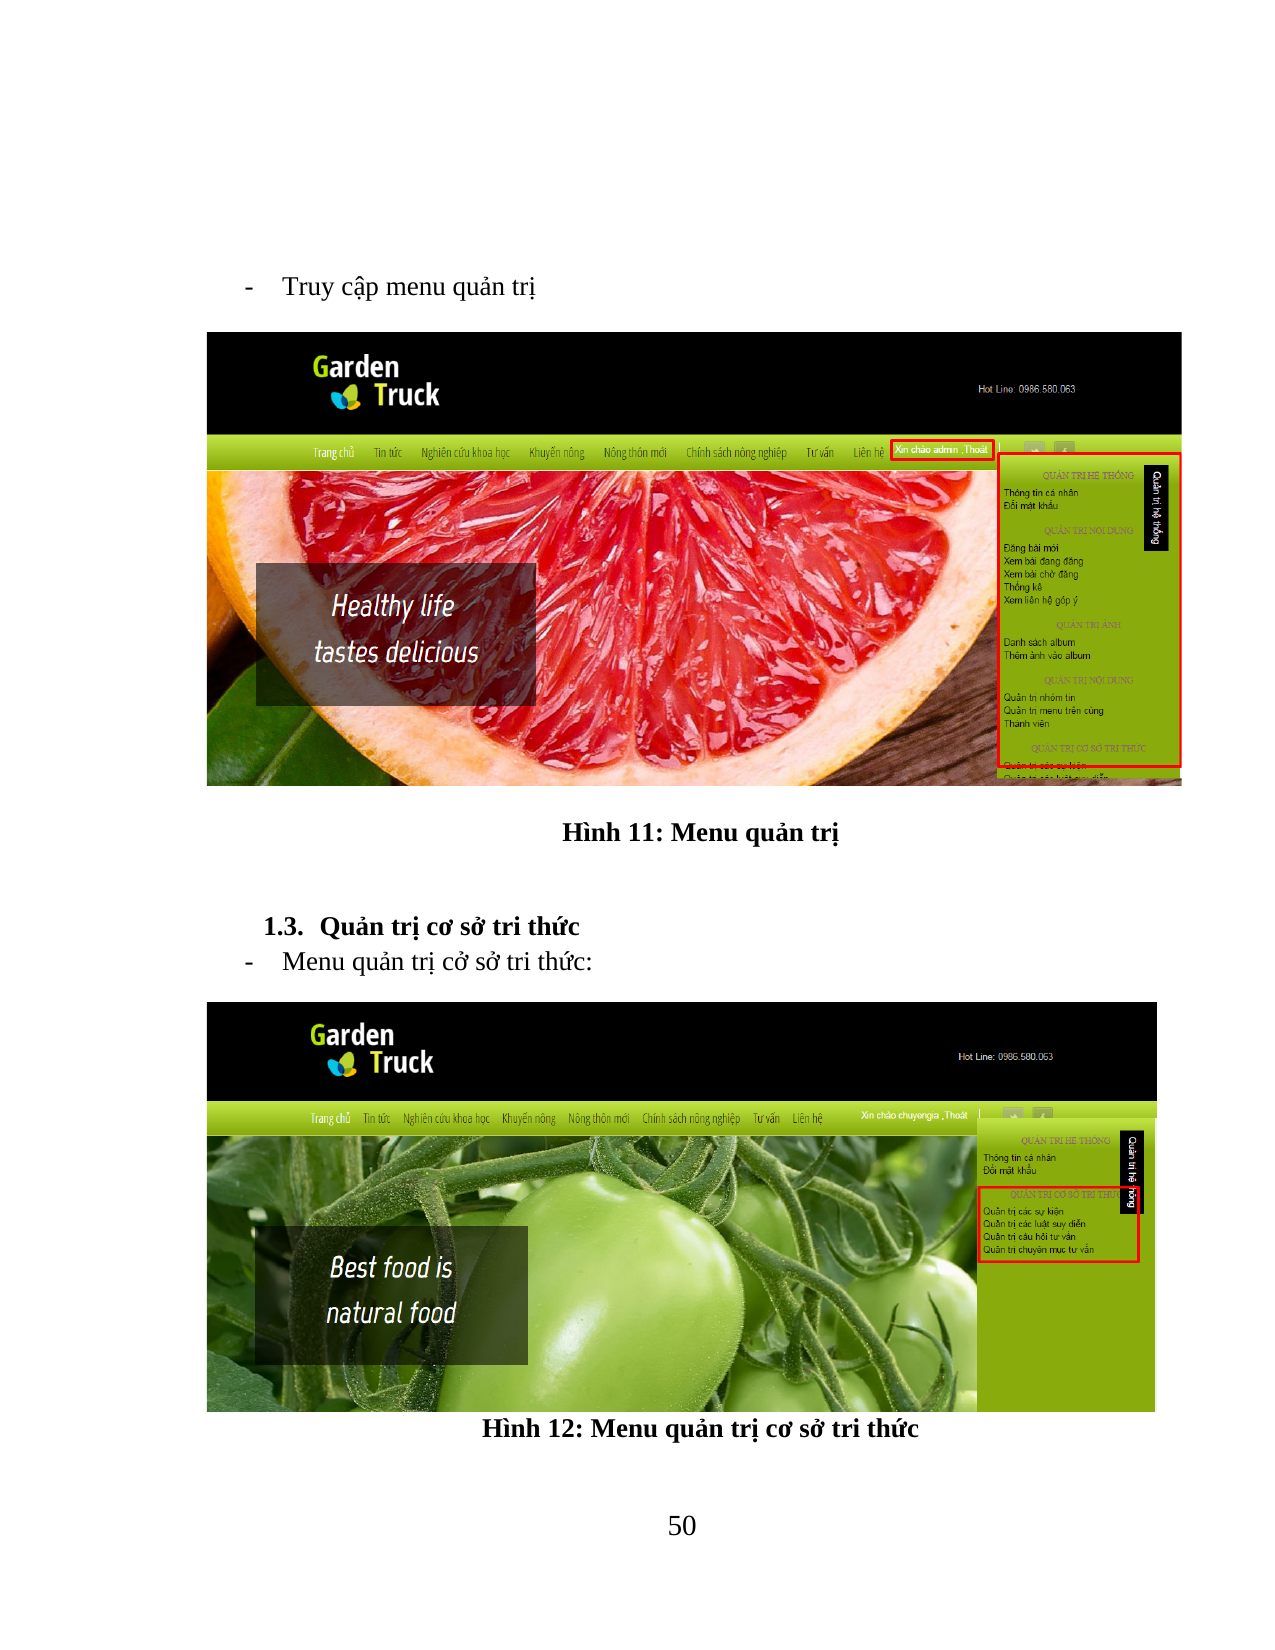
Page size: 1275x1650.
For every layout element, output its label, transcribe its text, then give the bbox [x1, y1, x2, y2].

text Hình 11: Menu quản trị [244, 816, 1157, 847]
picture [206, 1002, 1157, 1412]
text Hình 12: Menu quản trị cơ sở tri thức [244, 1412, 1157, 1443]
list Truy cập menu quản trị [244, 270, 1157, 302]
picture [206, 332, 1182, 786]
list Menu quản trị cở sở tri thức: [244, 945, 1157, 977]
list Quản trị cơ sở tri thức [263, 910, 1157, 941]
